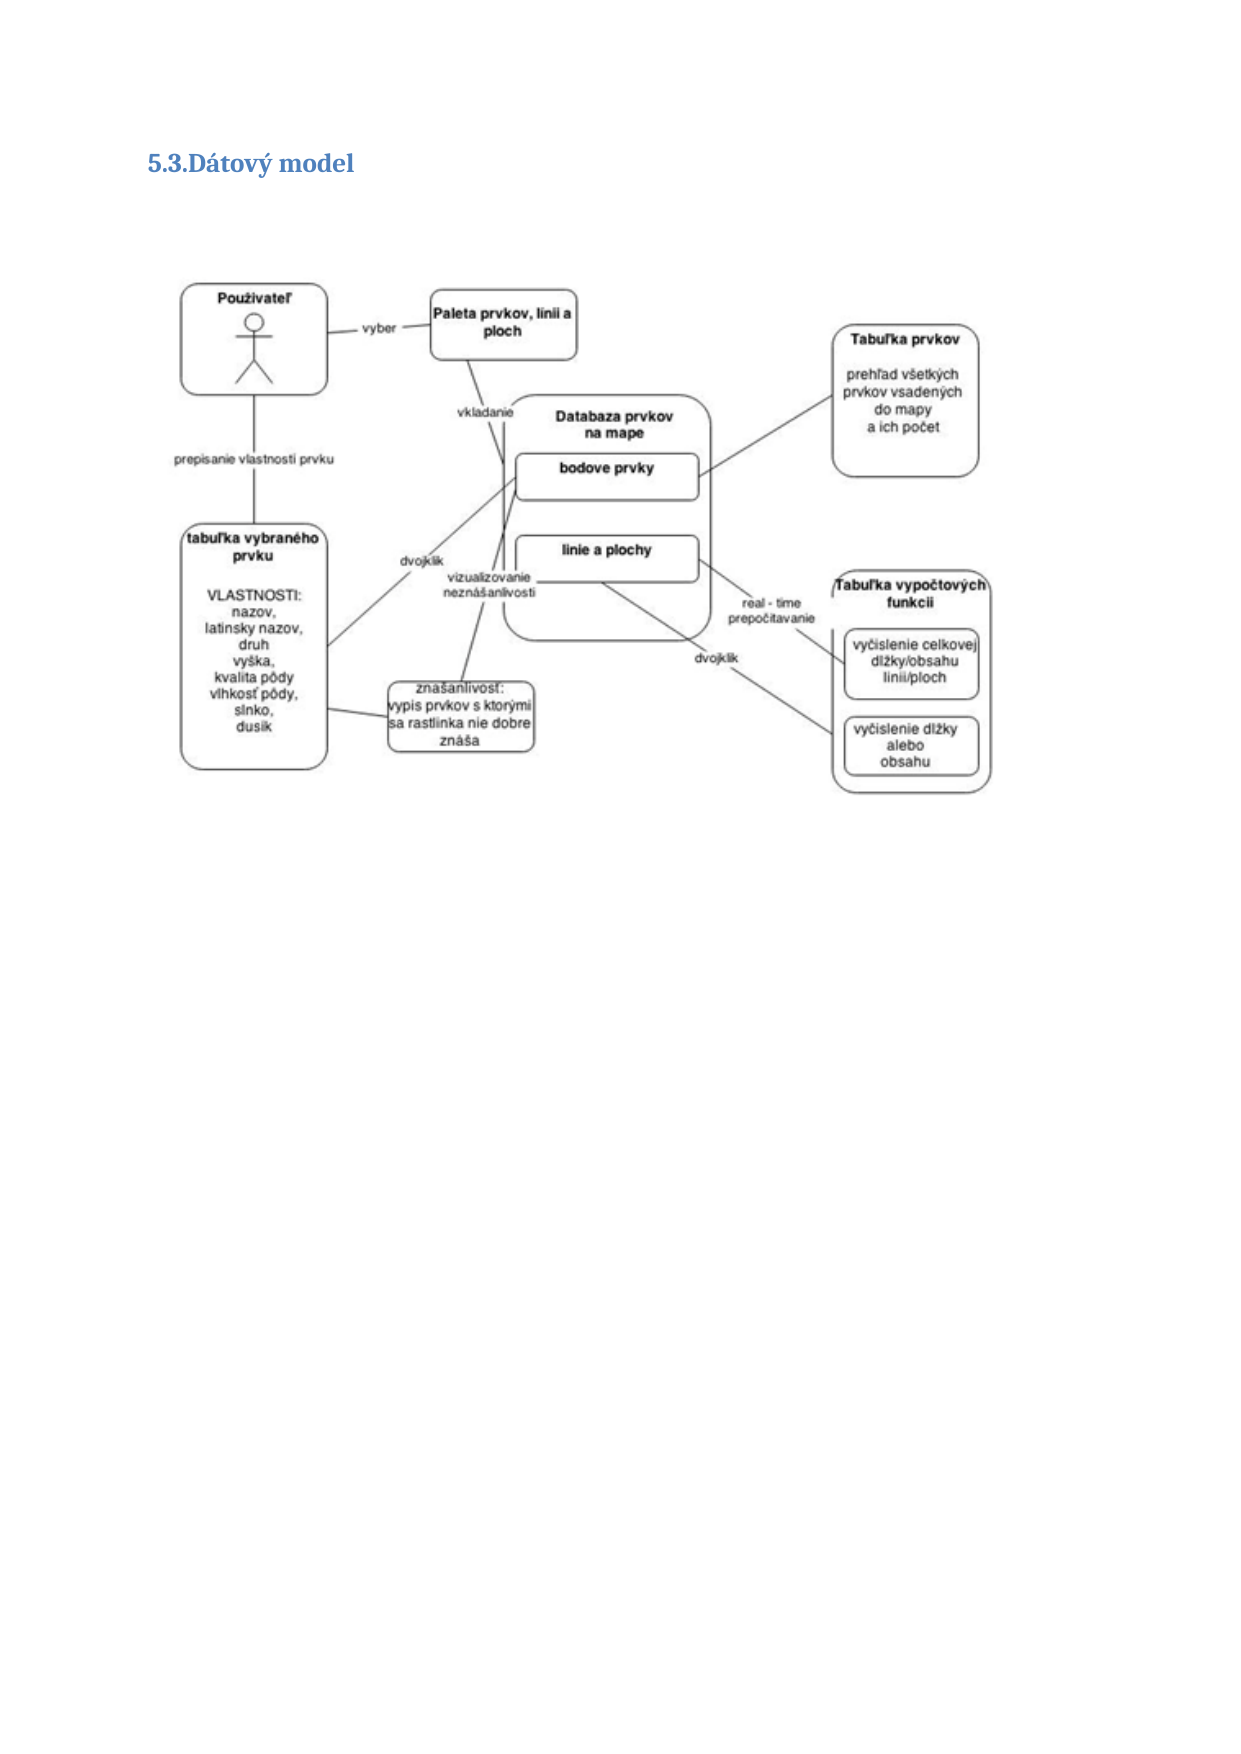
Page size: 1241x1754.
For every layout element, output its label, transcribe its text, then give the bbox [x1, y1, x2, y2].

picture [147, 193, 1029, 823]
subtitle 5.3.Dátový model [148, 148, 1093, 179]
